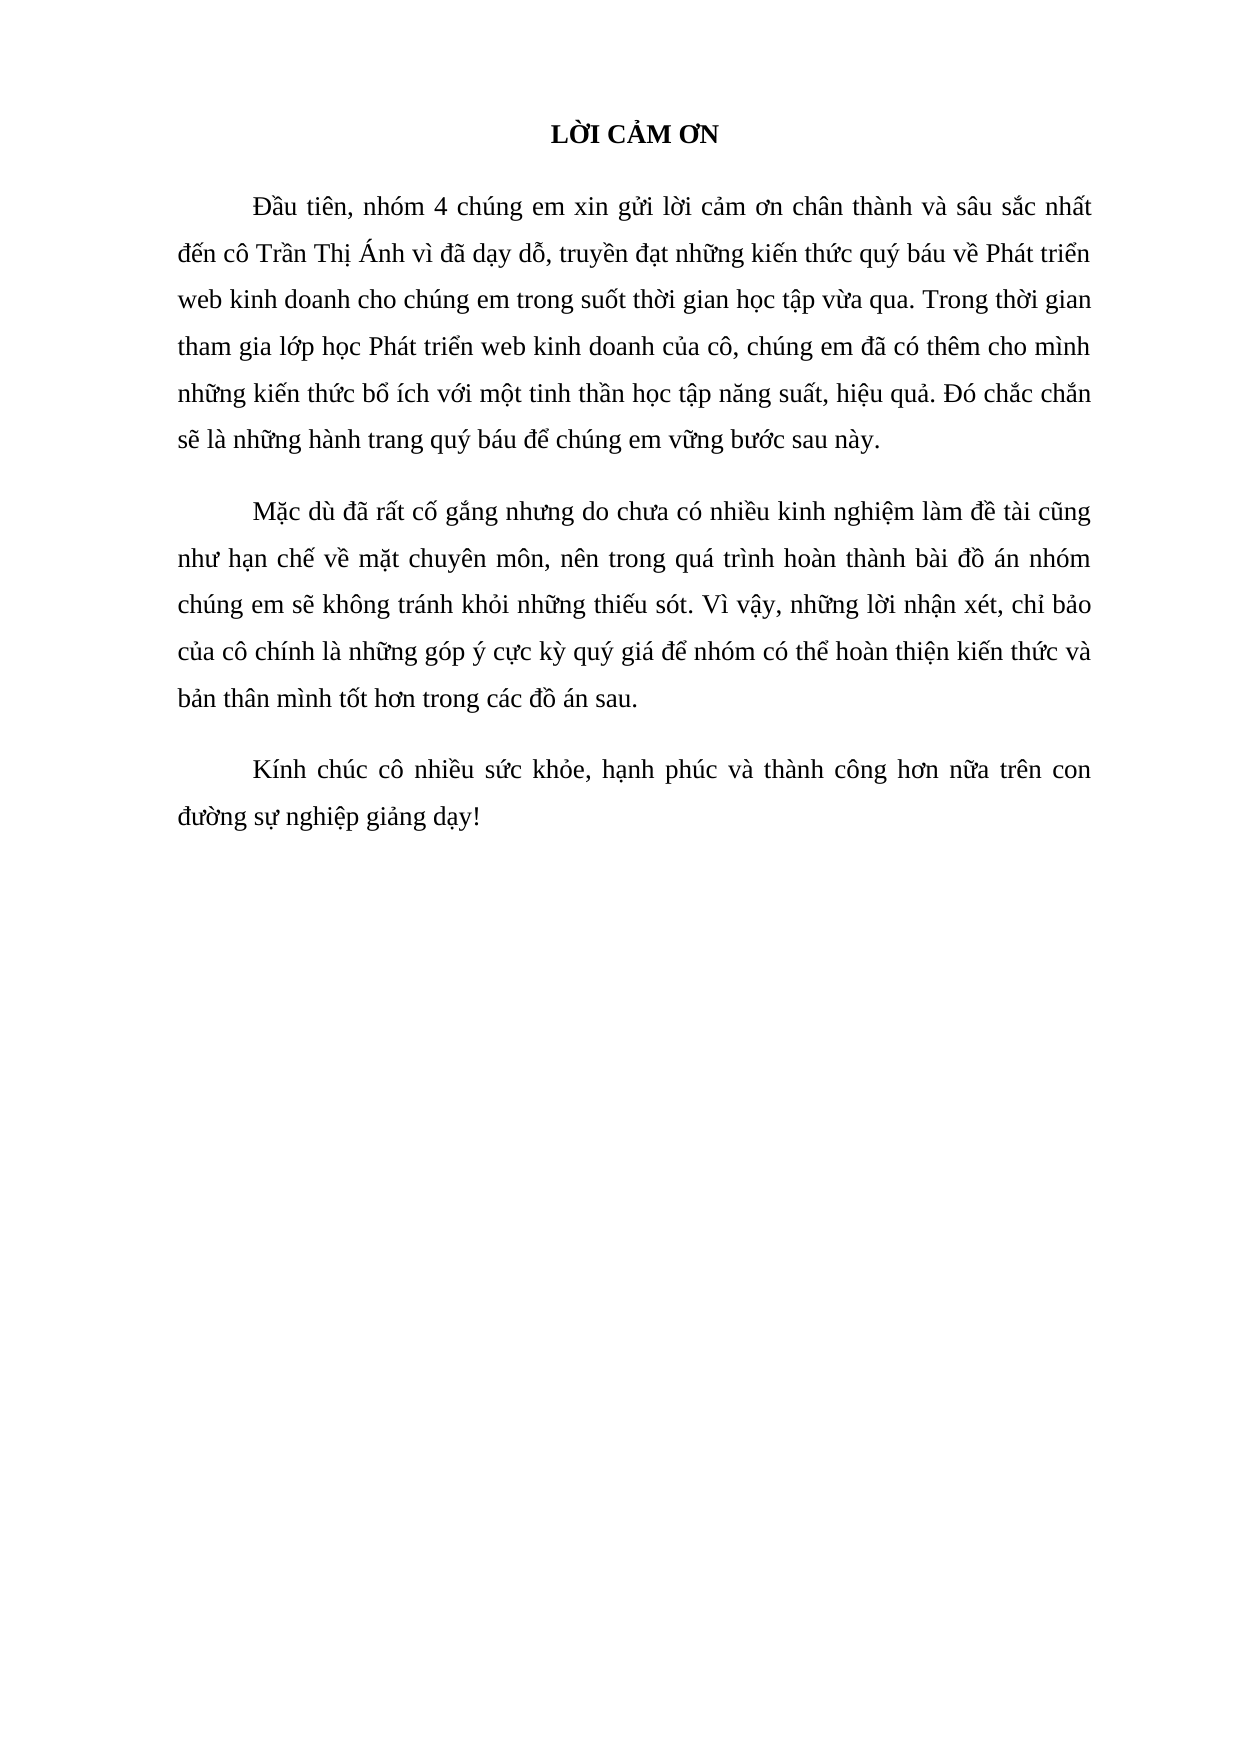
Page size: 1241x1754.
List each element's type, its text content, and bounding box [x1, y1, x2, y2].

text Kính chúc cô nhiều sức khỏe, hạnh phúc và thành công hơn nữa trên con đường sự nghiệp giảng dạy! [177, 753, 1092, 831]
text Mặc dù đã rất cố gắng nhưng do chưa có nhiều kinh nghiệm làm đề tài cũng như hạn chế về mặt chuyên môn, nên trong quá trình hoàn thành bài đồ án nhóm chúng em sẽ không tránh khỏi những thiếu sót. Vì vậy, những lời nhận xét, chỉ bảo của cô chính là những góp ý cực kỳ quý giá để nhóm có thể hoàn thiện kiến thức và bản thân mình tốt hơn trong các đồ án sau. [177, 495, 1092, 713]
subtitle LỜI CẢM ƠN [177, 118, 1092, 150]
text Đầu tiên, nhóm 4 chúng em xin gửi lời cảm ơn chân thành và sâu sắc nhất đến cô Trần Thị Ánh vì đã dạy dỗ, truyền đạt những kiến thức quý báu về Phát triển web kinh doanh cho chúng em trong suốt thời gian học tập vừa qua. Trong thời gian tham gia lớp học Phát triển web kinh doanh của cô, chúng em đã có thêm cho mình những kiến thức bổ ích với một tinh thần học tập năng suất, hiệu quả. Đó chắc chắn sẽ là những hành trang quý báu để chúng em vững bước sau này. [177, 190, 1092, 455]
